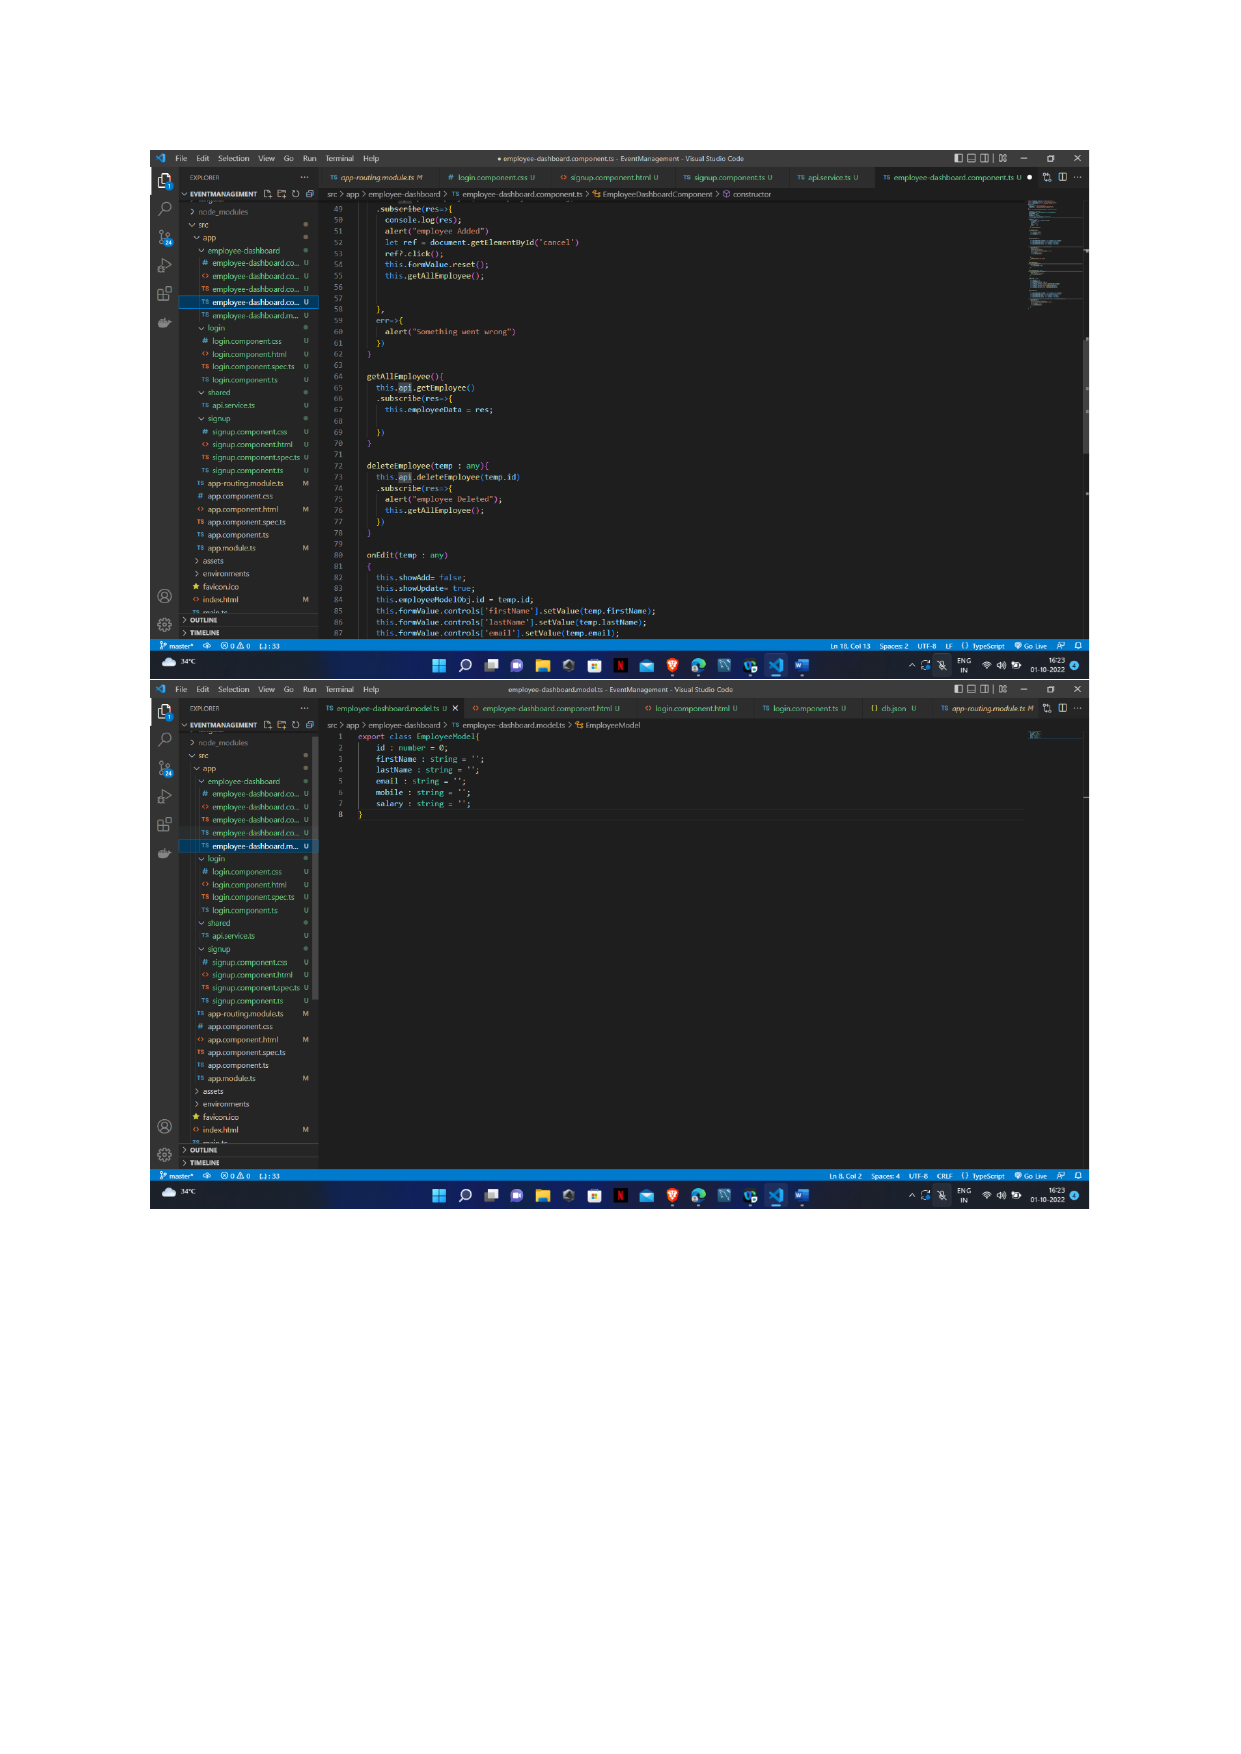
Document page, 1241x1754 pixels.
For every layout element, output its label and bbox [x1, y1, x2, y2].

picture [150, 150, 1090, 679]
picture [150, 680, 1090, 1209]
